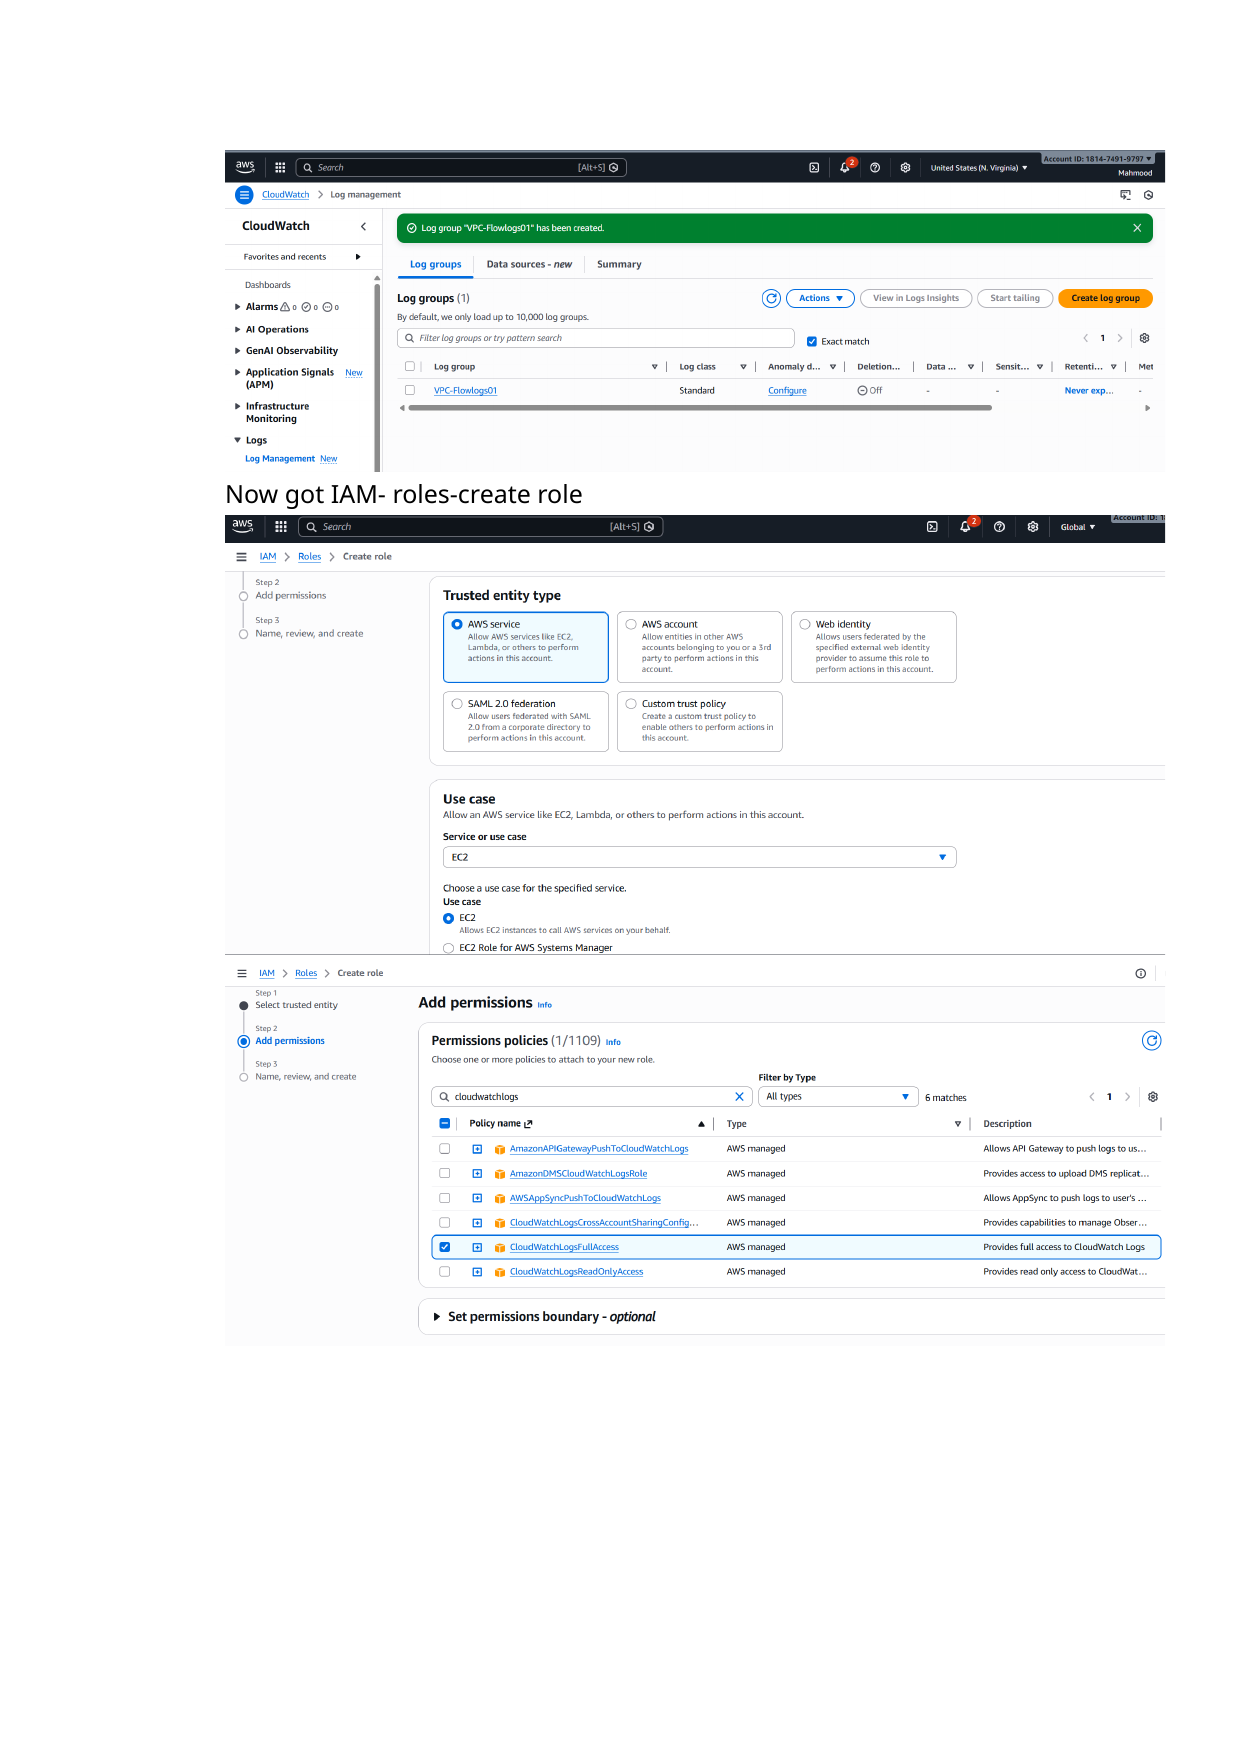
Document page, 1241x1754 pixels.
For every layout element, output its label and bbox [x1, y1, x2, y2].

list [187, 150, 1090, 1346]
picture [225, 150, 1166, 472]
picture [225, 515, 1166, 955]
picture [225, 960, 1166, 1346]
